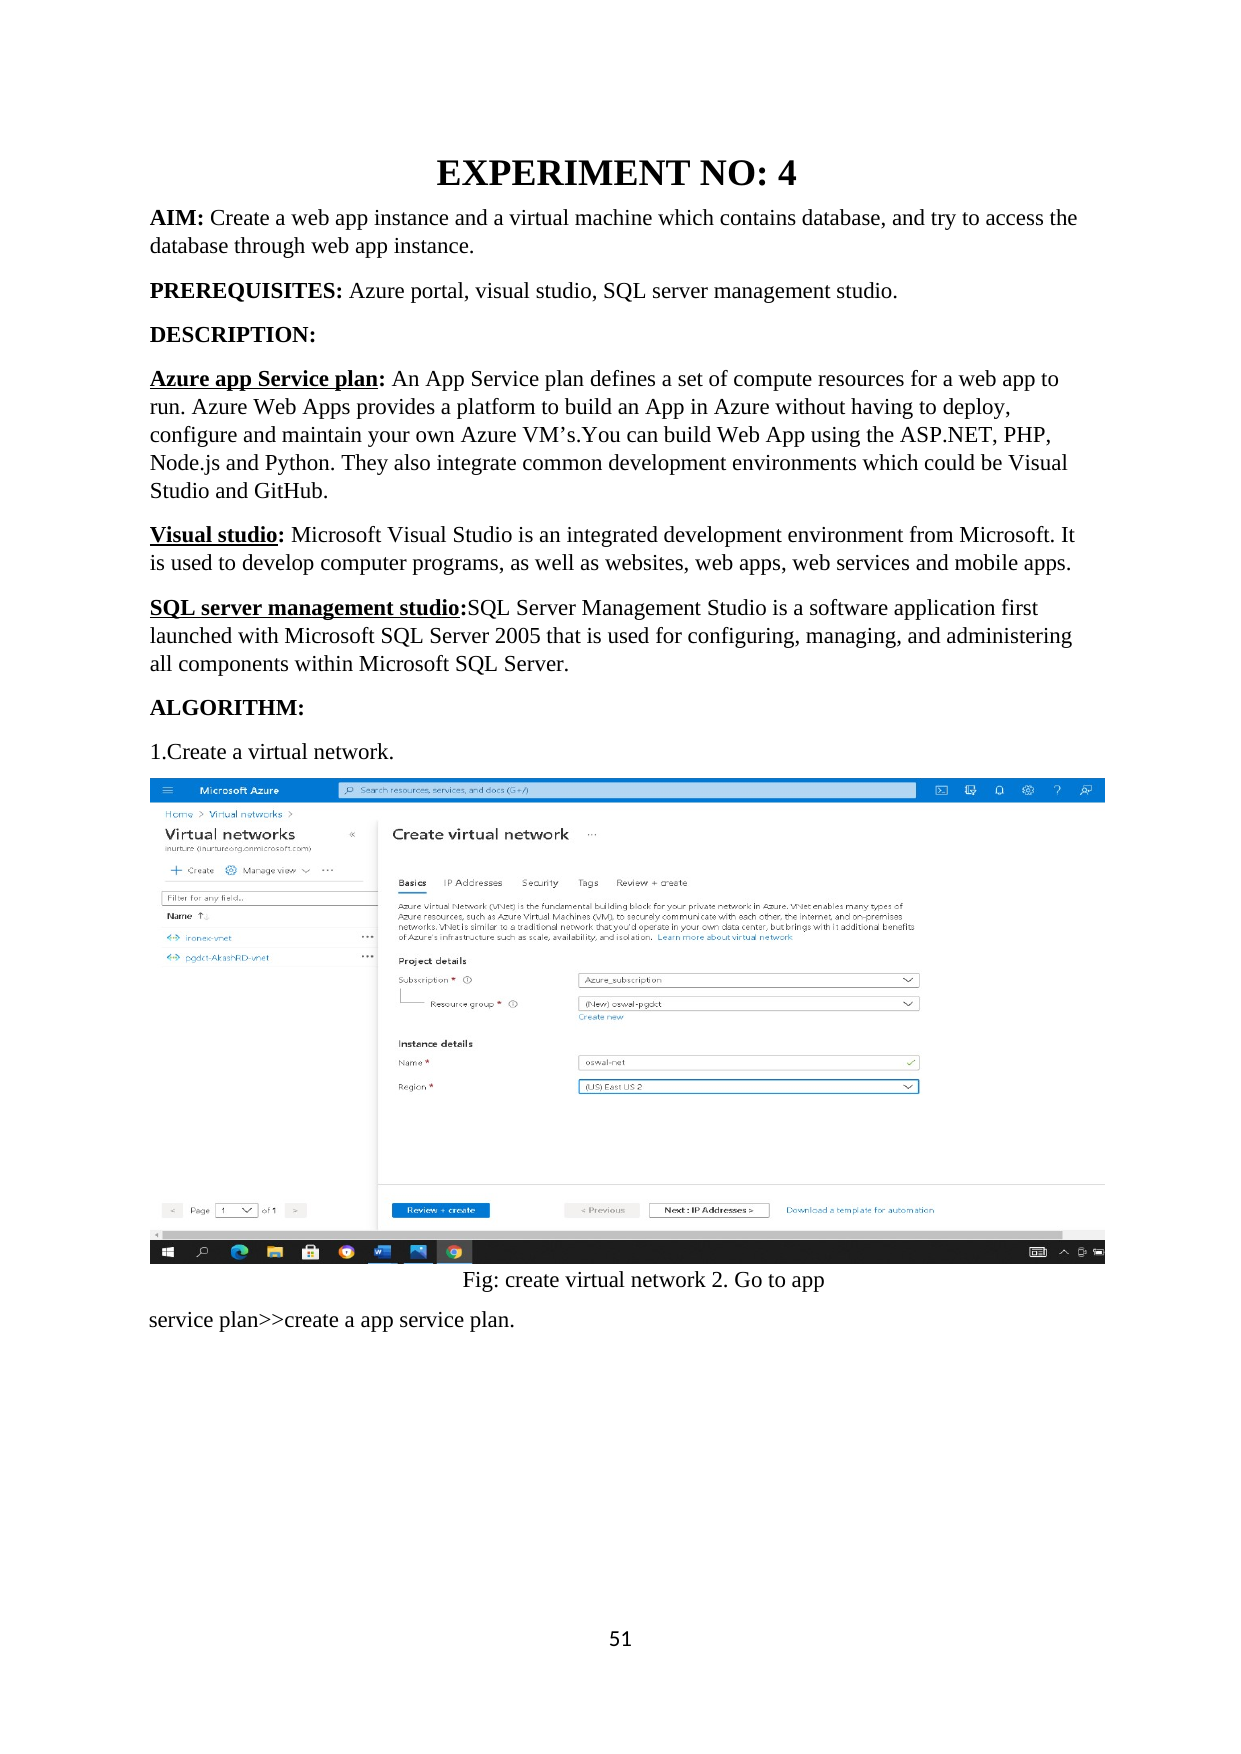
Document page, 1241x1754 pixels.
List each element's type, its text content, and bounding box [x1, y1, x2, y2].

text Azure app Service plan: An App Service plan defines a set of compute resources for a web app to run. Azure Web Apps provides a platform to build an App in Azure without having to deploy, configure and maintain your own Azure VM’s.You can build Web App using the ASP.NET, PHP, Node.js and Python. They also integrate common development environments which could be Visual Studio and GitHub. [149, 365, 1084, 503]
text SQL server management studio:SQL Server Management Studio is a software application first launched with Microsoft SQL Server 2005 that is used for configuring, managing, and administering all components within Microsoft SQL Server. [149, 594, 1084, 676]
text PREREQUISITES: Azure portal, visual studio, SQL server management studio. [149, 277, 1084, 303]
text Fig: create virtual network 2. Go to app service plan>>create a app service plan. [148, 1266, 834, 1333]
text EXPERIMENT NO: 4 [150, 150, 1083, 193]
text 1.Create a virtual network. [149, 738, 1084, 765]
text ALGORITHM: [149, 694, 1090, 721]
text AIM: Create a web app instance and a virtual machine which contains database, and try to access the database through web app instance. [149, 204, 1084, 258]
text Visual studio: Microsoft Visual Studio is an integrated development environment from Microsoft. It is used to develop computer programs, as well as websites, web apps, web services and mobile apps. [149, 521, 1084, 576]
picture [150, 778, 1105, 1264]
text DESCRIPTION: [149, 321, 1090, 348]
